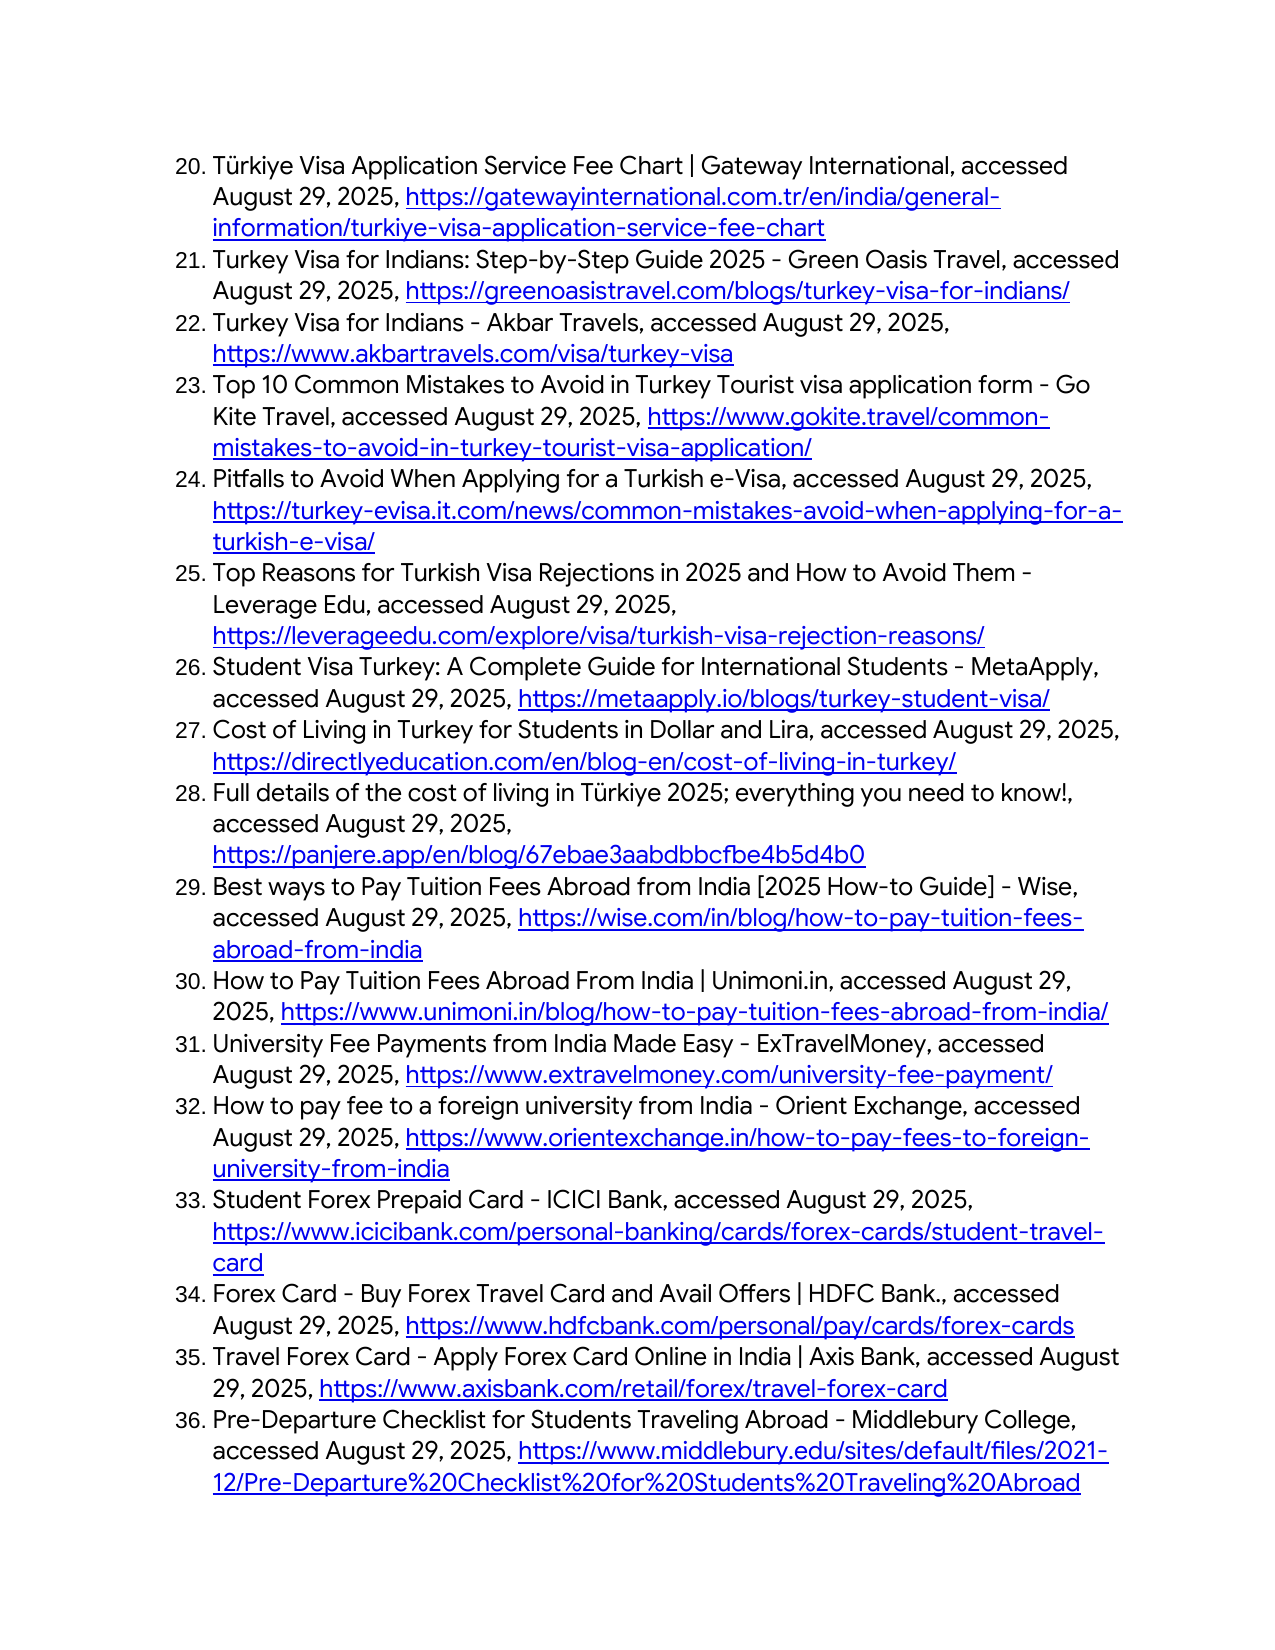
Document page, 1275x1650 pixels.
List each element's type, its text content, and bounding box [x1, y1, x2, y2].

list Travel Forex Card - Apply Forex Card Online in India | Axis Bank, accessed August 29, 2025, https://www.axisbank.com/retail/forex/travel-forex-card [175, 1341, 1125, 1404]
list Turkey Visa for Indians: Step-by-Step Guide 2025 - Green Oasis Travel, accessed August 29, 2025, https://greenoasistravel.com/blogs/turkey-visa-for-indians/ [175, 244, 1125, 307]
list Forex Card - Buy Forex Travel Card and Avail Offers | HDFC Bank., accessed August 29, 2025, https://www.hdfcbank.com/personal/pay/cards/forex-cards [175, 1279, 1125, 1341]
list Top 10 Common Mistakes to Avoid in Turkey Tourist visa application form - Go Kite Travel, accessed August 29, 2025, https://www.gokite.travel/common-mistakes-to-avoid-in-turkey-tourist-visa-application/ [175, 369, 1125, 463]
list Full details of the cost of living in Türkiye 2025; everything you need to know!, accessed August 29, 2025, https://panjere.app/en/blog/67ebae3aabdbbcfbe4b5d4b0 [175, 777, 1125, 871]
list Cost of Living in Turkey for Students in Dollar and Lira, accessed August 29, 2025, https://directlyeducation.com/en/blog-en/cost-of-living-in-turkey/ [175, 714, 1125, 777]
list Best ways to Pay Tuition Fees Abroad from India [2025 How-to Guide] - Wise, accessed August 29, 2025, https://wise.com/in/blog/how-to-pay-tuition-fees-abroad-from-india [175, 871, 1125, 965]
list How to pay fee to a foreign university from India - Orient Exchange, accessed August 29, 2025, https://www.orientexchange.in/how-to-pay-fees-to-foreign-university-from-india [175, 1091, 1125, 1185]
list Top Reasons for Turkish Visa Rejections in 2025 and How to Avoid Them - Leverage Edu, accessed August 29, 2025, https://leverageedu.com/explore/visa/turkish-visa-rejection-reasons/ [175, 558, 1125, 652]
list Pitfalls to Avoid When Applying for a Turkish e-Visa, accessed August 29, 2025, https://turkey-evisa.it.com/news/common-mistakes-avoid-when-applying-for-a-turkish-e-visa/ [175, 463, 1125, 558]
list Turkey Visa for Indians - Akbar Travels, accessed August 29, 2025, https://www.akbartravels.com/visa/turkey-visa [175, 307, 1125, 369]
list Student Forex Prepaid Card - ICICI Bank, accessed August 29, 2025, https://www.icicibank.com/personal-banking/cards/forex-cards/student-travel-card [175, 1185, 1125, 1279]
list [175, 1404, 1125, 1498]
list University Fee Payments from India Made Easy - ExTravelMoney, accessed August 29, 2025, https://www.extravelmoney.com/university-fee-payment/ [175, 1028, 1125, 1091]
list Türkiye Visa Application Service Fee Chart | Gateway International, accessed August 29, 2025, https://gatewayinternational.com.tr/en/india/general-information/turkiye-visa-application-service-fee-chart [175, 150, 1125, 244]
list How to Pay Tuition Fees Abroad From India | Unimoni.in, accessed August 29, 2025, https://www.unimoni.in/blog/how-to-pay-tuition-fees-abroad-from-india/ [175, 965, 1125, 1028]
list Student Visa Turkey: A Complete Guide for International Students - MetaApply, accessed August 29, 2025, https://metaapply.io/blogs/turkey-student-visa/ [175, 652, 1125, 714]
